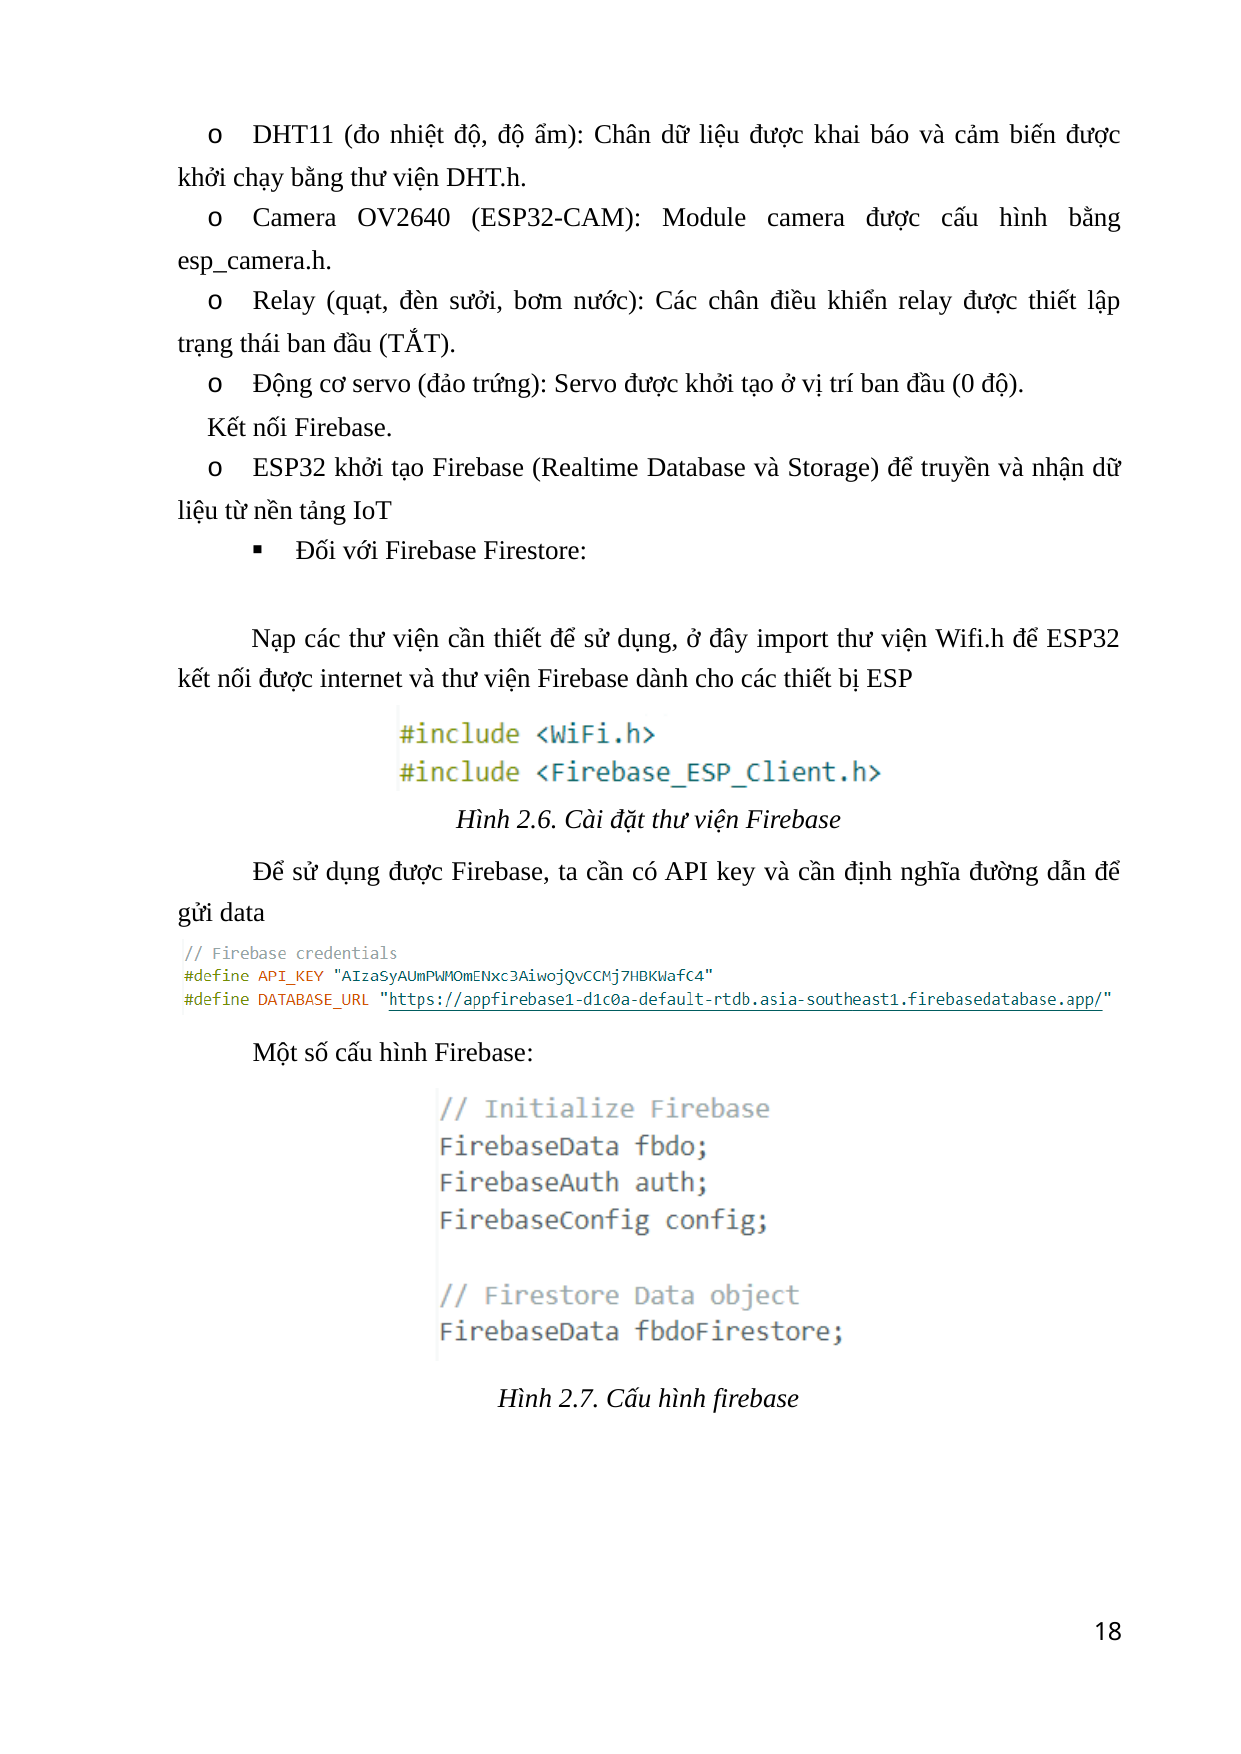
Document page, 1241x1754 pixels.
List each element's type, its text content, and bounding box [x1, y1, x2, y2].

list Kết nối Firebase. [177, 411, 1122, 442]
list Đối với Firebase Firestore: [251, 534, 1122, 566]
list ESP32 khởi tạo Firebase (Realtime Database và Storage) để truyền và nhận dữ liệu từ nền tảng IoT [177, 451, 1122, 525]
text Một số cấu hình Firebase: [177, 1036, 1122, 1067]
text Nạp các thư viện cần thiết để sử dụng, ở đây import thư viện Wifi.h để ESP32 kết nối được internet và thư viện Firebase dành cho các thiết bị ESP [177, 622, 1122, 693]
list Camera OV2640 (ESP32-CAM): Module camera được cấu hình bằng esp_camera.h. [177, 201, 1122, 275]
picture [177, 939, 1123, 1015]
list Động cơ servo (đảo trứng): Servo được khởi tạo ở vị trí ban đầu (0 độ). [177, 367, 1122, 401]
text Để sử dụng được Firebase, ta cần có API key và cần định nghĩa đường dẫn để gửi data [177, 855, 1122, 927]
picture [428, 1088, 871, 1361]
list DHT11 (đo nhiệt độ, độ ẩm): Chân dữ liệu được khai báo và cảm biến được khởi chạy bằng thư viện DHT.h. [177, 118, 1122, 192]
picture [392, 705, 907, 791]
list Relay (quạt, đèn sưởi, bơm nước): Các chân điều khiển relay được thiết lập trạng thái ban đầu (TẮT). [177, 284, 1122, 358]
